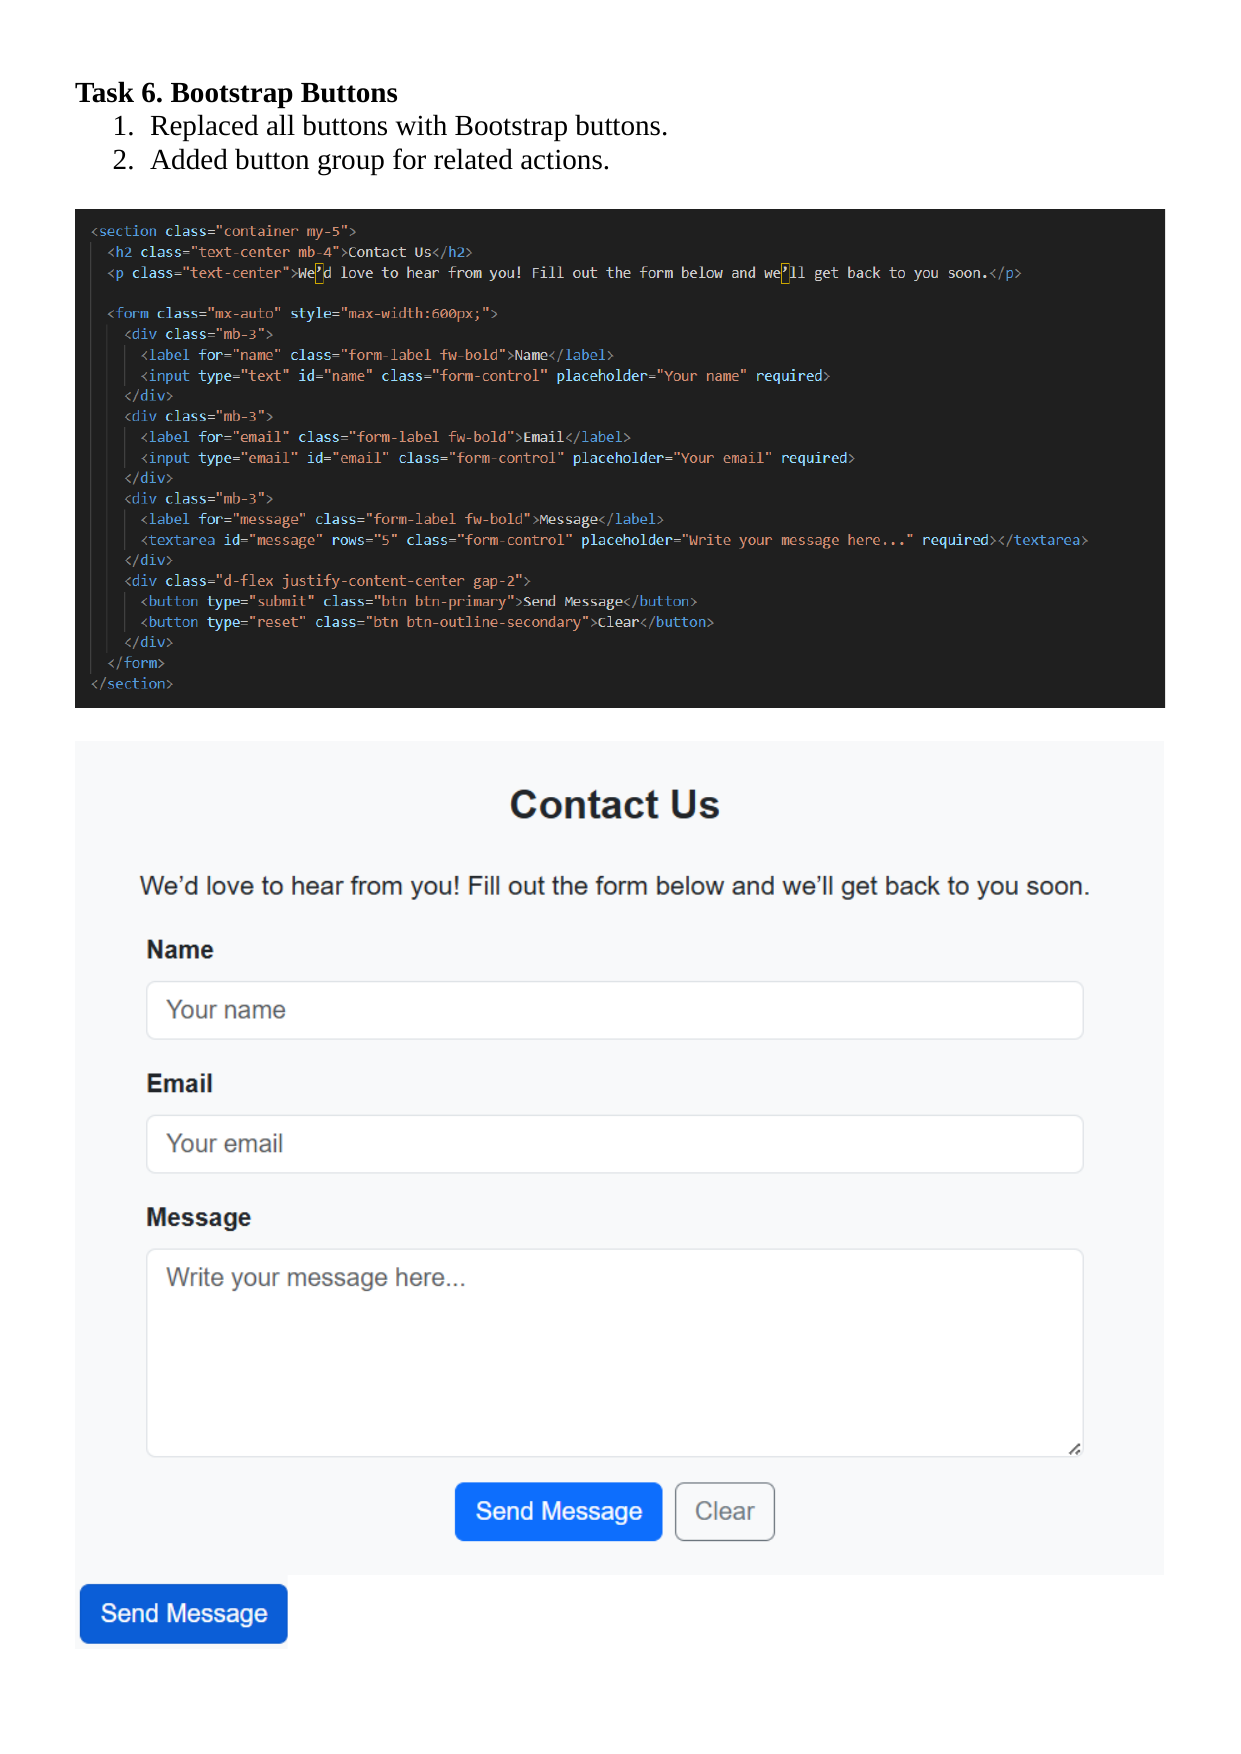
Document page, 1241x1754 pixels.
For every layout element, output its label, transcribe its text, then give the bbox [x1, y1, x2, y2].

list Added button group for related actions. [112, 142, 1165, 176]
picture [75, 209, 1166, 708]
text Task 6. Bootstrap Buttons [75, 75, 1165, 108]
picture [75, 741, 1164, 1649]
list Replaced all buttons with Bootstrap buttons. [112, 108, 1165, 142]
